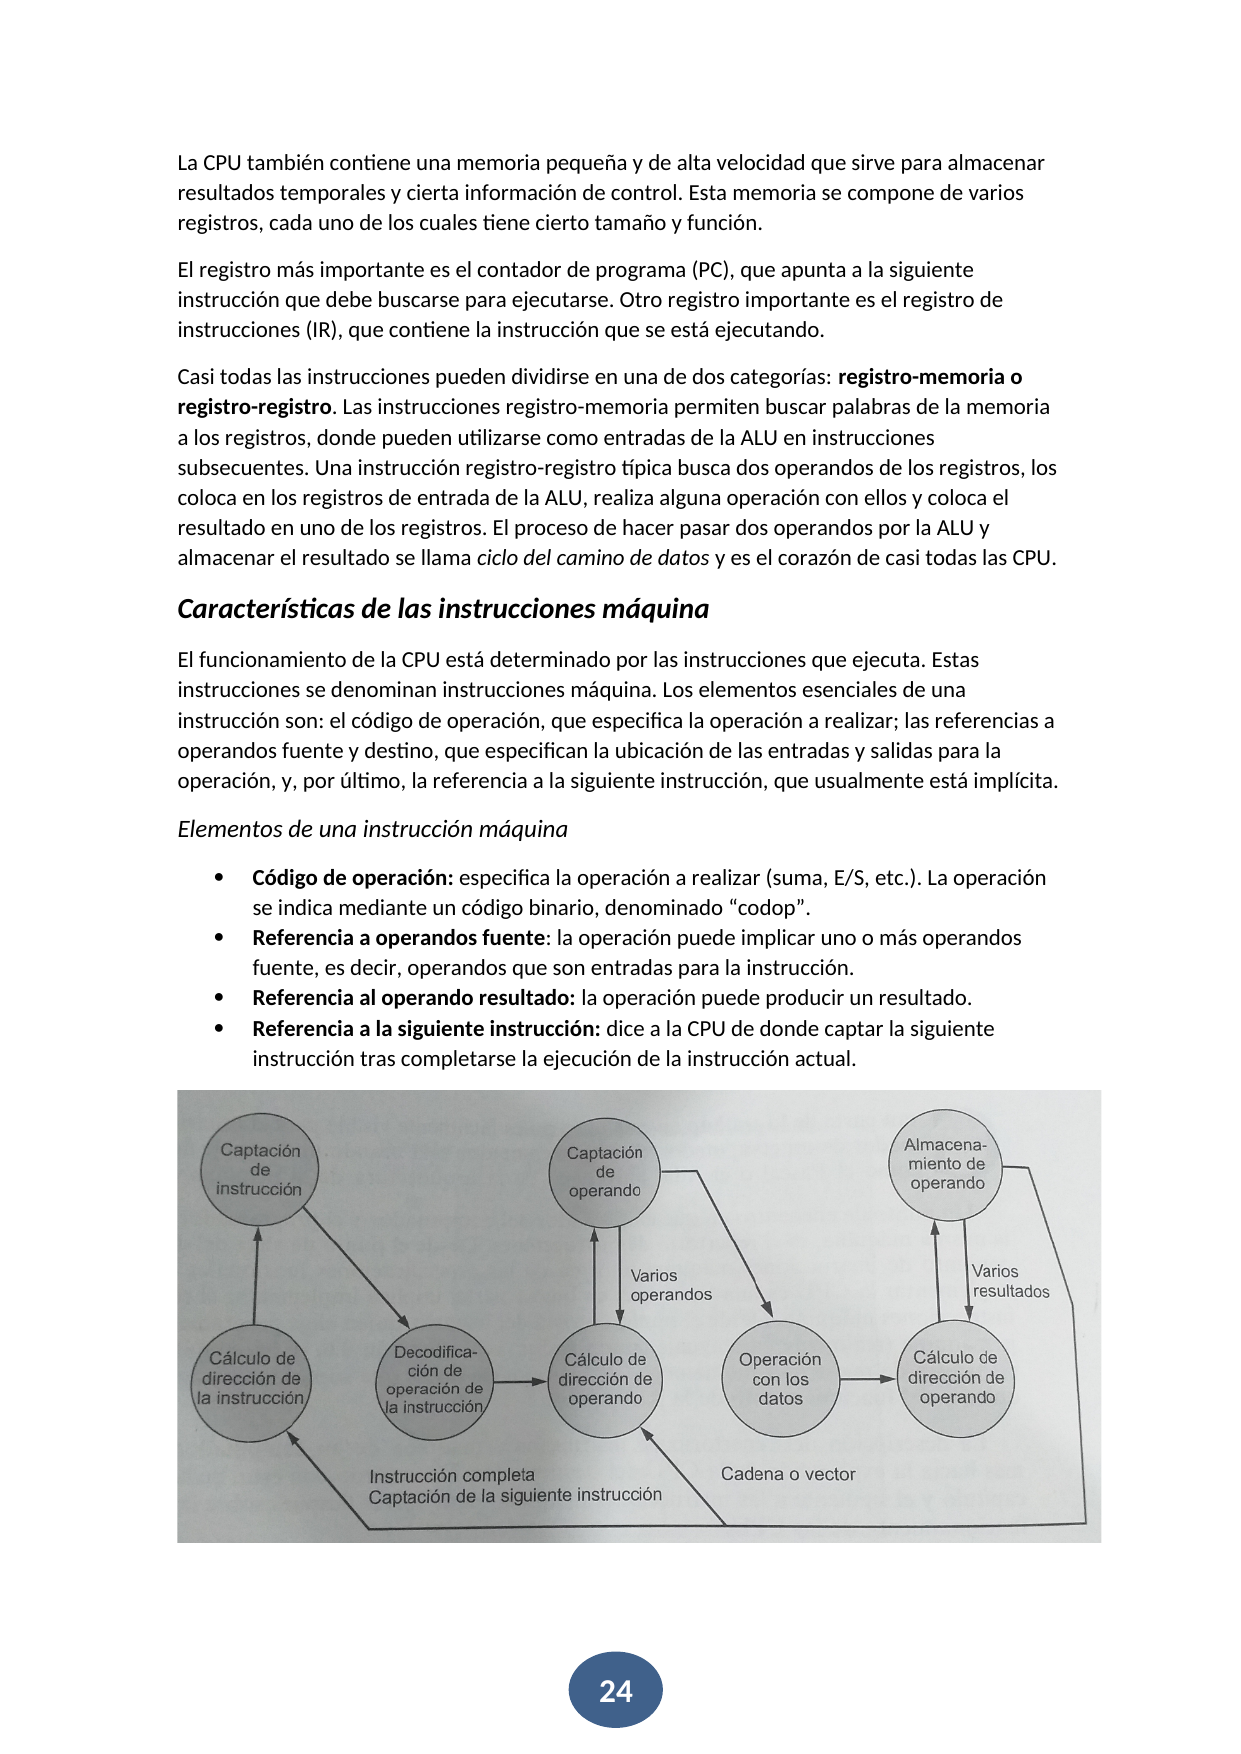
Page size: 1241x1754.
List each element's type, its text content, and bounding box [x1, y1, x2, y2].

text Casi todas las instrucciones pueden dividirse en una de dos categorías: registro-memoria o registro-registro. Las instrucciones registro-memoria permiten buscar palabras de la memoria a los registros, donde pueden utilizarse como entradas de la ALU en instrucciones subsecuentes. Una instrucción registro-registro típica busca dos operandos de los registros, los coloca en los registros de entrada de la ALU, realiza alguna operación con ellos y coloca el resultado en uno de los registros. El proceso de hacer pasar dos operandos por la ALU y almacenar el resultado se llama ciclo del camino de datos y es el corazón de casi todas las CPU. [177, 362, 1063, 571]
list Código de operación: especifica la operación a realizar (suma, E/S, etc.). La operación se indica mediante un código binario, denominado “codop”. [215, 863, 1063, 921]
list Referencia al operando resultado: la operación puede producir un resultado. [215, 983, 1063, 1012]
list Referencia a la siguiente instrucción: dice a la CPU de donde captar la siguiente instrucción tras completarse la ejecución de la instrucción actual. [215, 1014, 1063, 1072]
text Características de las instrucciones máquina [177, 590, 1063, 626]
text La CPU también contiene una memoria pequeña y de alta velocidad que sirve para almacenar resultados temporales y cierta información de control. Esta memoria se compone de varios registros, cada uno de los cuales tiene cierto tamaño y función. [177, 148, 1063, 236]
picture [177, 1090, 1102, 1543]
text El registro más importante es el contador de programa (PC), que apunta a la siguiente instrucción que debe buscarse para ejecutarse. Otro registro importante es el registro de instrucciones (IR), que contiene la instrucción que se está ejecutando. [177, 255, 1063, 343]
text Elementos de una instrucción máquina [177, 813, 1063, 844]
list Referencia a operandos fuente: la operación puede implicar uno o más operandos fuente, es decir, operandos que son entradas para la instrucción. [215, 923, 1063, 981]
text El funcionamiento de la CPU está determinado por las instrucciones que ejecuta. Estas instrucciones se denominan instrucciones máquina. Los elementos esenciales de una instrucción son: el código de operación, que especifica la operación a realizar; las referencias a operandos fuente y destino, que especifican la ubicación de las entradas y salidas para la operación, y, por último, la referencia a la siguiente instrucción, que usualmente está implícita. [177, 645, 1063, 794]
